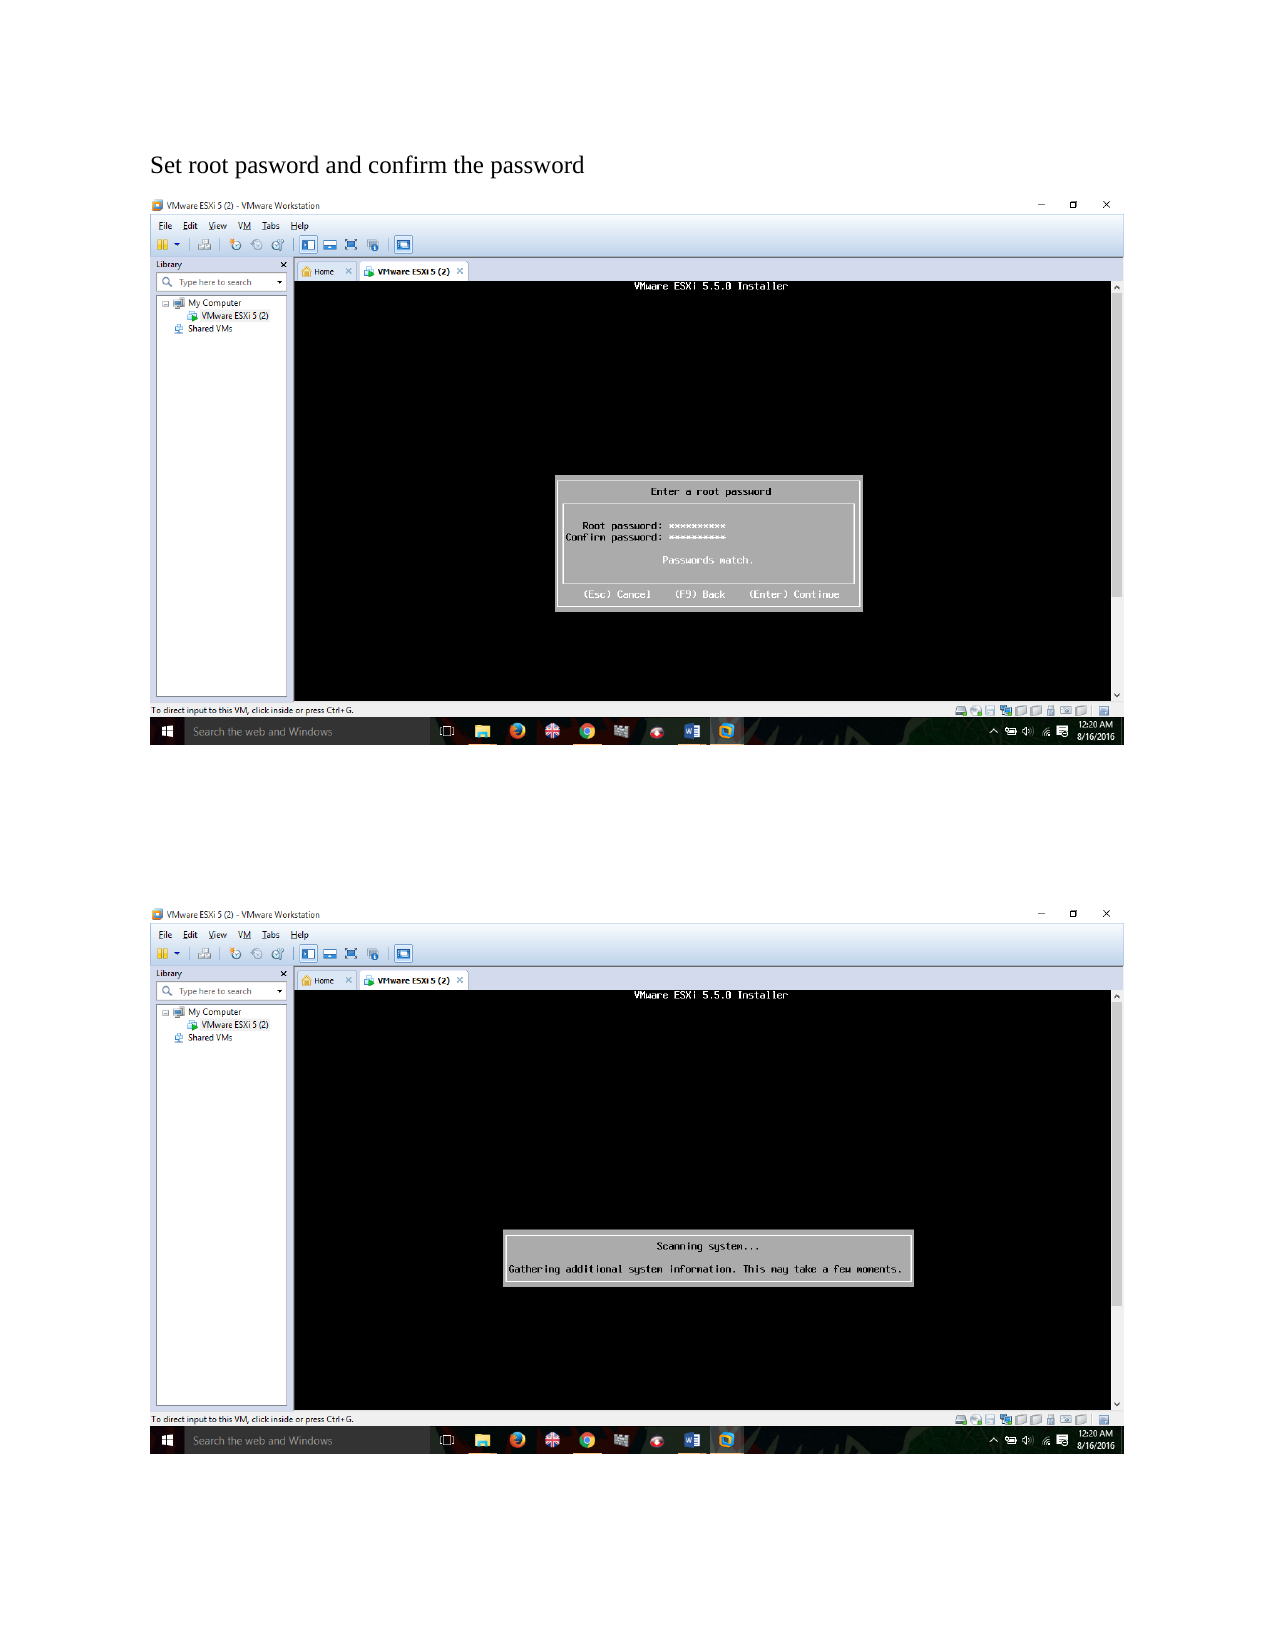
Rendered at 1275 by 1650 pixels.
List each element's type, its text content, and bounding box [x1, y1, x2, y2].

picture [150, 906, 1124, 1454]
text Set root pasword and confirm the password [150, 150, 1125, 179]
picture [150, 197, 1124, 745]
